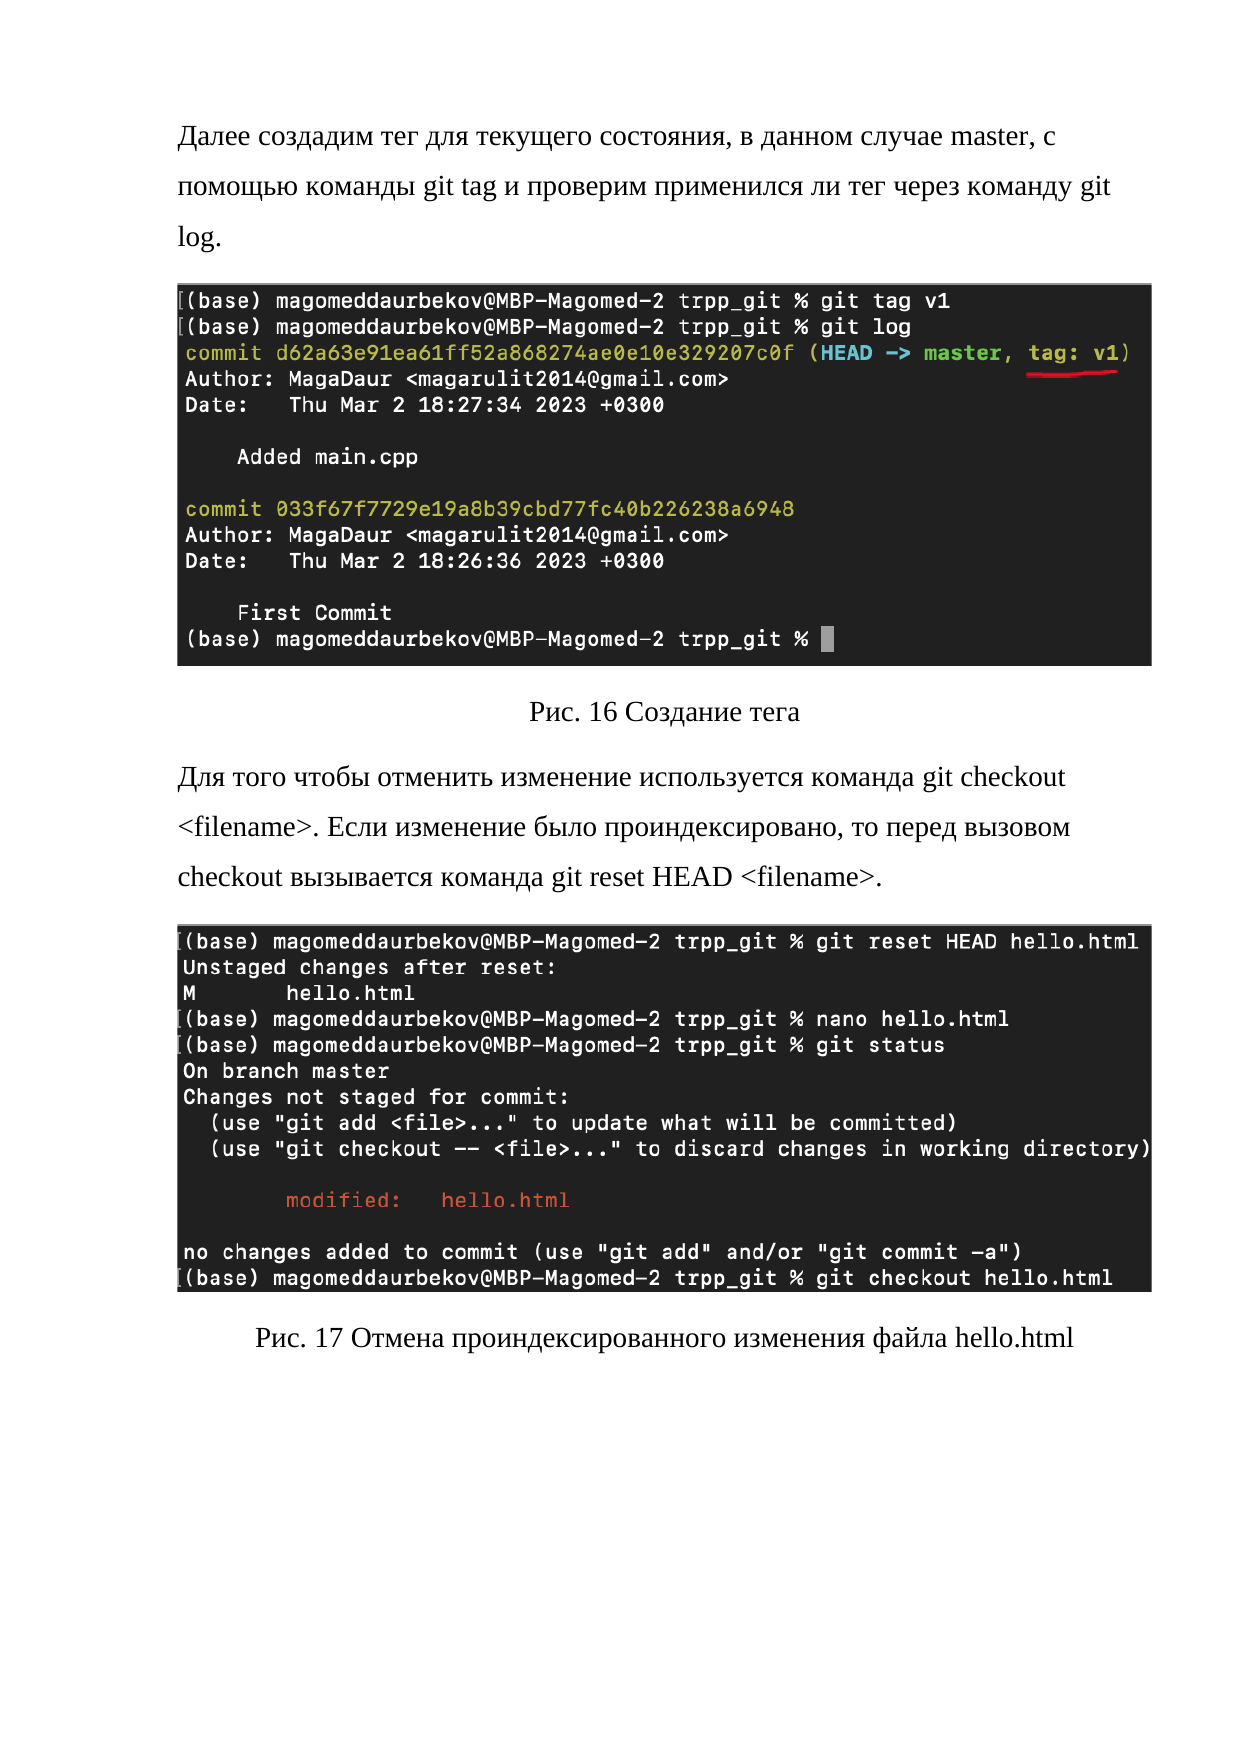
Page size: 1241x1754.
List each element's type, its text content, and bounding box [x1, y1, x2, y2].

picture [177, 283, 1152, 666]
text Для того чтобы отменить изменение используется команда git checkout <filename>. Если изменение было проиндексировано, то перед вызовом checkout вызывается команда git reset HEAD <filename>. [177, 759, 1152, 893]
picture [177, 924, 1152, 1292]
text Далее создадим тег для текущего состояния, в данном случае master, с помощью команды git tag и проверим применился ли тег через команду git log. [177, 118, 1152, 252]
text Рис. 16 Создание тега [177, 694, 1152, 727]
text Рис. 17 Отмена проиндексированного изменения файла hello.html [177, 1320, 1152, 1354]
